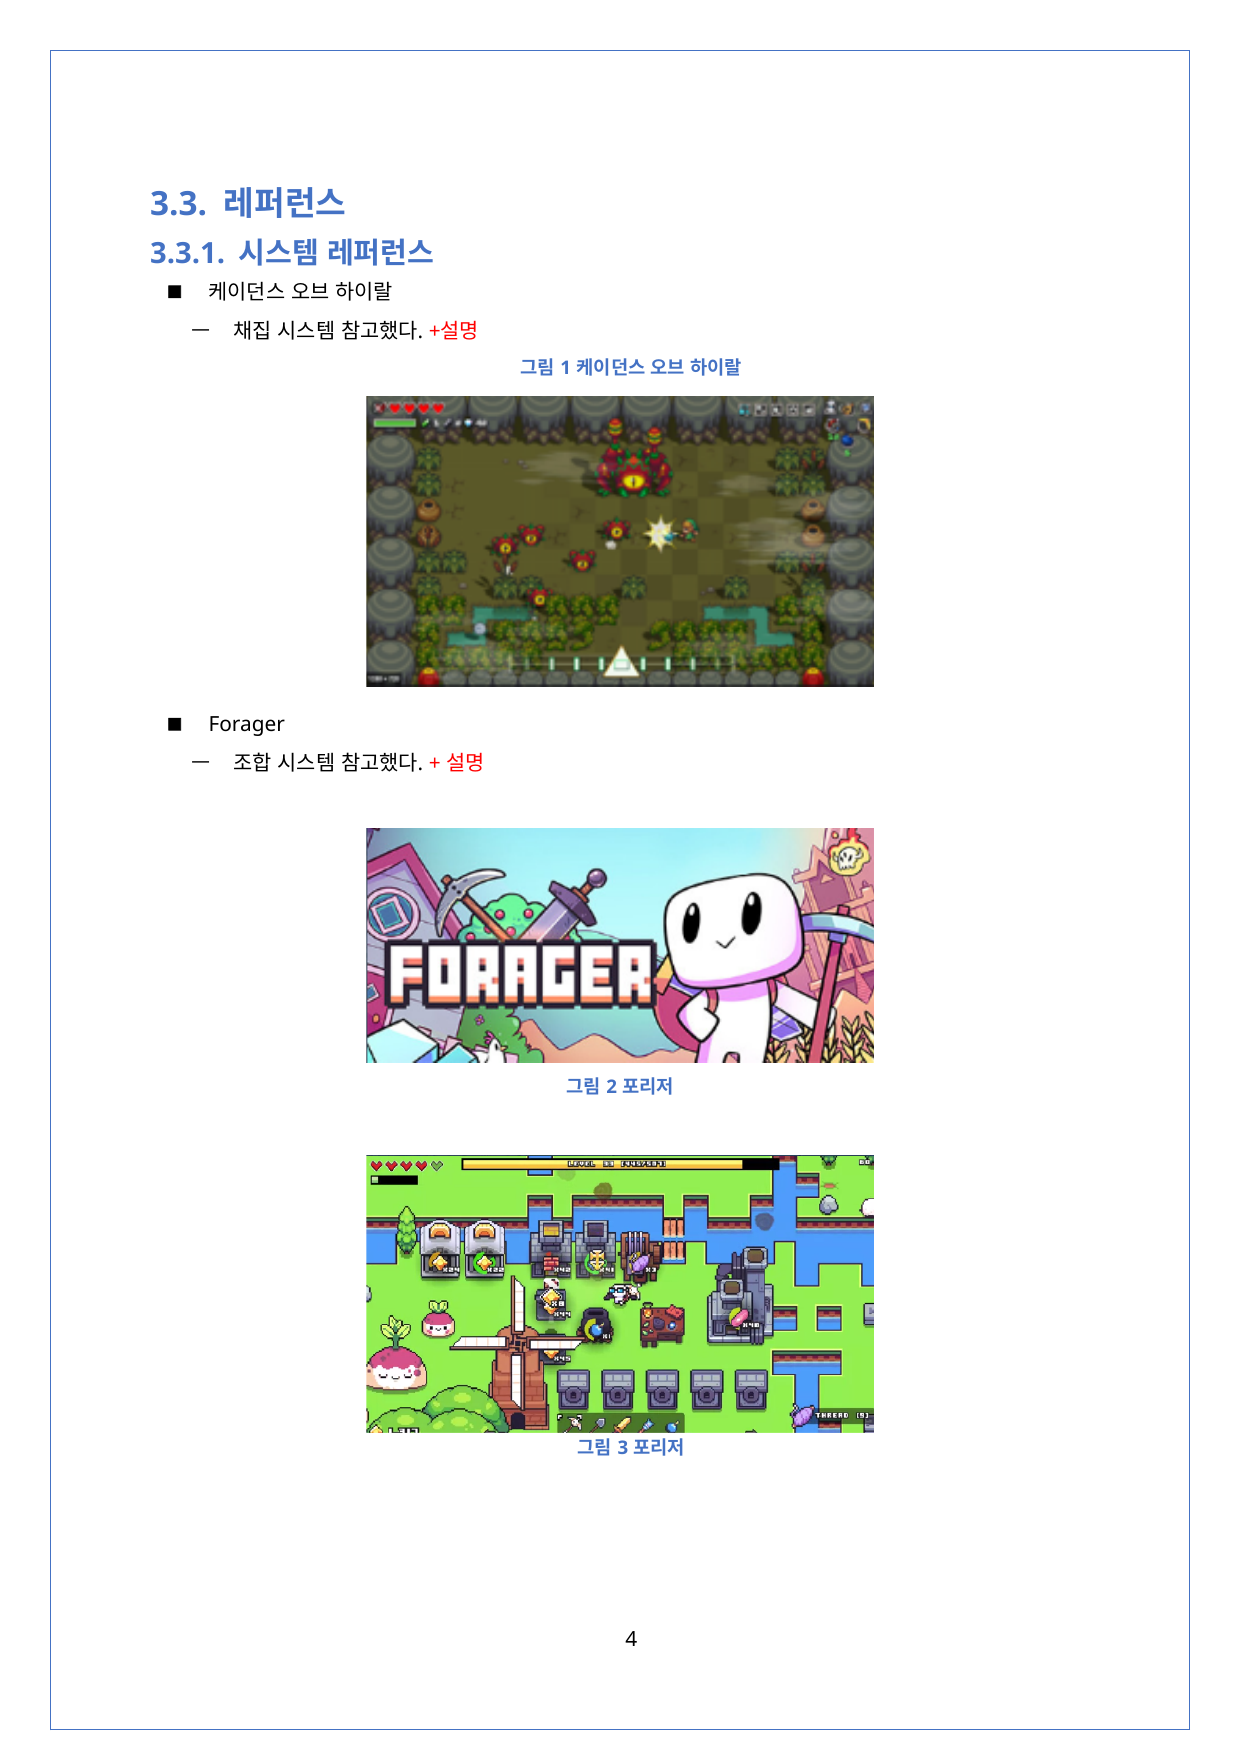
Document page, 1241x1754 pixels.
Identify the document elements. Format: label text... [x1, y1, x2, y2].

picture [366, 396, 874, 687]
picture [366, 828, 874, 1063]
text 조합 시스템 참고했다. + 설명 [192, 746, 1069, 776]
picture [366, 1155, 874, 1432]
text 그림 1 케이던스 오브 하이랄 [192, 353, 1071, 380]
text 레퍼런스 [150, 177, 1071, 226]
text 케이던스 오브 하이랄 [167, 275, 1069, 305]
text 시스템 레퍼런스 [150, 229, 1071, 272]
text 채집 시스템 참고했다. +설명 [192, 314, 1069, 344]
